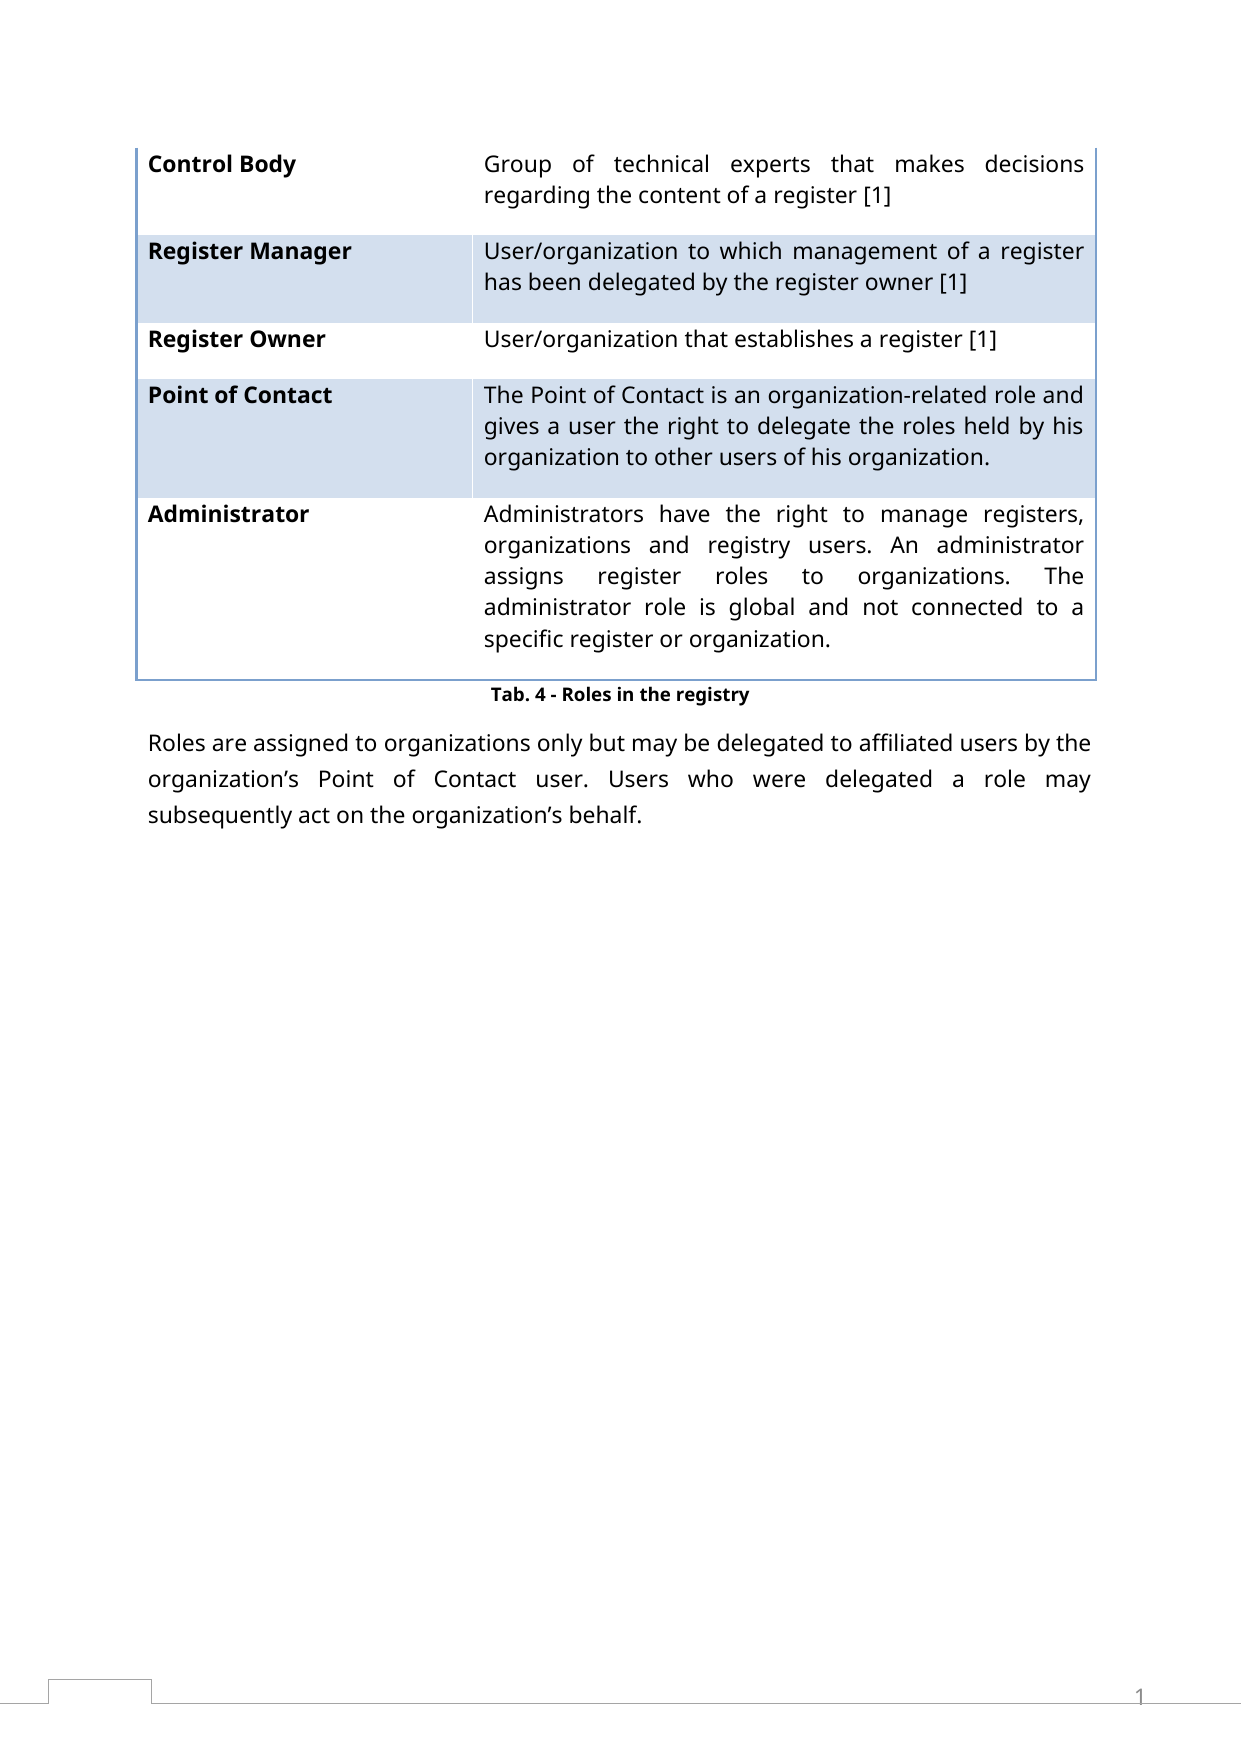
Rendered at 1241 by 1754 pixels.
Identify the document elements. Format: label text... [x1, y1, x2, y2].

text Roles are assigned to organizations only but may be delegated to affiliated users by the organization’s Point of Contact user. Users who were delegated a role may subsequently act on the organization’s behalf. [148, 727, 1093, 830]
table_cell Control Body [138, 148, 472, 235]
table_cell The Point of Contact is an organization-related role and gives a user the right to delegate the roles held by his organization to other users of his organization. [473, 379, 1095, 498]
table_cell Group of technical experts that makes decisions regarding the content of a register [473, 148, 1095, 235]
text Tab. 4 - Roles in the registry [148, 681, 1093, 706]
table_cell Register Owner [138, 323, 472, 379]
table_cell User/organization that establishes a register [473, 323, 1095, 379]
table_cell Administrator [138, 498, 472, 679]
table_cell Administrators have the right to manage registers, organizations and registry users. An administrator assigns register roles to organizations. The administrator role is global and not connected to a specific register or organization. [473, 498, 1095, 679]
table_cell Register Manager [138, 235, 472, 323]
table_cell User/organization to which management of a register has been delegated by the register owner [473, 235, 1095, 323]
table_cell Point of Contact [138, 379, 472, 498]
